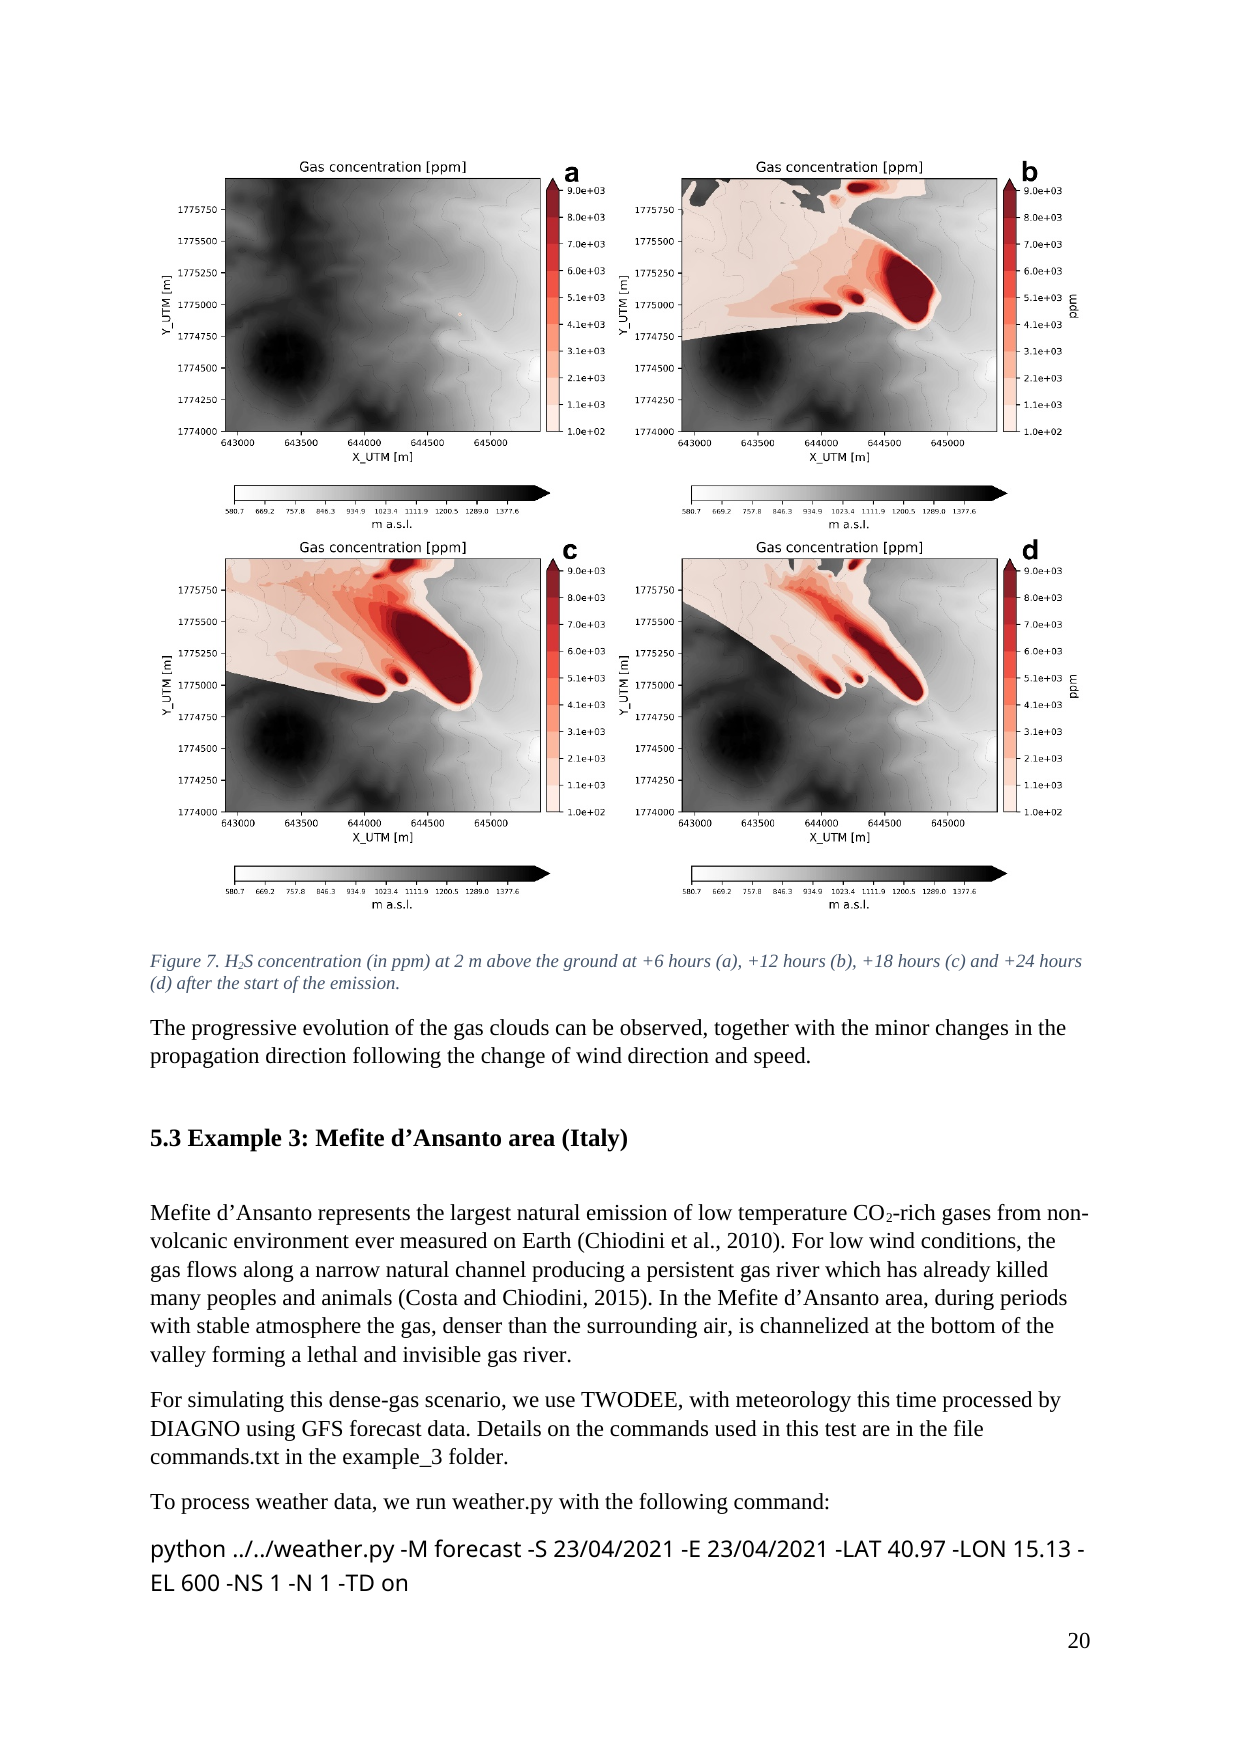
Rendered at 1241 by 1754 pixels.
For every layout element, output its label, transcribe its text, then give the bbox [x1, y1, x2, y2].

text For simulating this dense-gas scenario, we use TWODEE, with meteorology this time processed by DIAGNO using GFS forecast data. Details on the commands used in this test are in the file commands.txt in the example_3 folder. [150, 1386, 1090, 1469]
text Mefite d’Ansanto represents the largest natural emission of low temperature CO2-rich gases from non-volcanic environment ever measured on Earth (Chiodini et al., 2010). For low wind conditions, the gas flows along a narrow natural channel producing a persistent gas river which has already killed many peoples and animals (Costa and Chiodini, 2015). In the Mefite d’Ansanto area, during periods with stable atmosphere the gas, denser than the surrounding air, is channelized at the bottom of the valley forming a lethal and invisible gas river. [150, 1199, 1090, 1367]
picture [150, 150, 1089, 932]
text To process weather data, we run weather.py with the following command: [150, 1488, 1090, 1514]
text python ../../weather.py -M forecast -S 23/04/2021 -E 23/04/2021 -LAT 40.97 -LON 15.13 -EL 600 -NS 1 -N 1 -TD on [150, 1533, 1090, 1598]
subtitle 5.3 Example 3: Mefite d’Ansanto area (Italy) [150, 1123, 1090, 1151]
text The progressive evolution of the gas clouds can be observed, together with the minor changes in the propagation direction following the change of wind direction and speed. [150, 1014, 1090, 1069]
text Figure 7. H2S concentration (in ppm) at 2 m above the ground at +6 hours (a), +12 hours (b), +18 hours (c) and +24 hours (d) after the start of the emission. [150, 950, 1090, 993]
